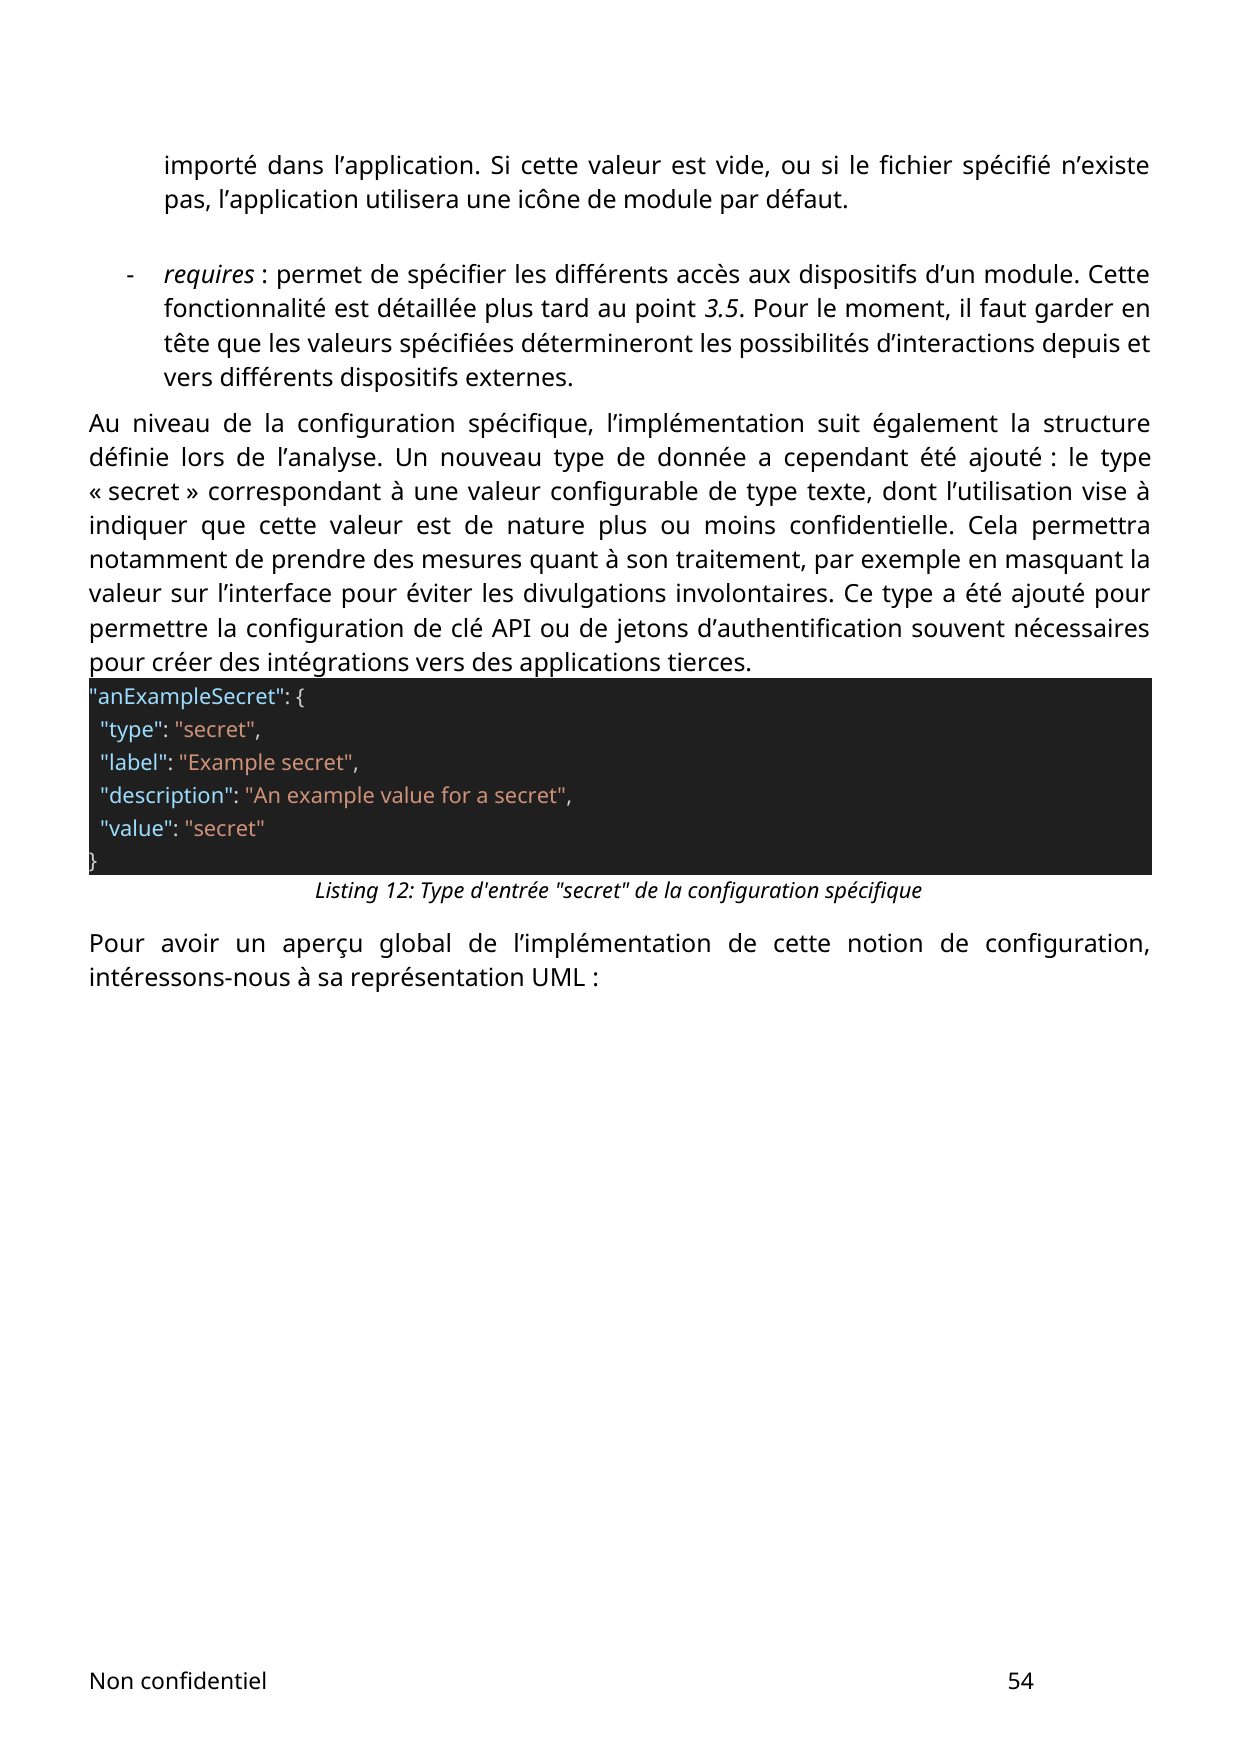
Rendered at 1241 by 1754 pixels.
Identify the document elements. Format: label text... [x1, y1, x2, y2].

text "description": "An example value for a secret", [89, 777, 1152, 809]
text Listing 12: Type d'entrée "secret" de la configuration spécifique [89, 875, 1152, 905]
text "value": "secret" [89, 809, 1152, 842]
text } [89, 842, 1152, 875]
text "anExampleSecret": { [89, 678, 1152, 711]
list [126, 148, 1152, 216]
text Au niveau de la configuration spécifique, l’implémentation suit également la structure définie lors de l’analyse. Un nouveau type de donnée a cependant été ajouté : le type « secret » correspondant à une valeur configurable de type texte, dont l’utilisation vise à indiquer que cette valeur est de nature plus ou moins confidentielle. Cela permettra notamment de prendre des mesures quant à son traitement, par exemple en masquant la valeur sur l’interface pour éviter les divulgations involontaires. Ce type a été ajouté pour permettre la configuration de clé API ou de jetons d’authentification souvent nécessaires pour créer des intégrations vers des applications tierces. [89, 406, 1152, 678]
list requires : permet de spécifier les différents accès aux dispositifs d’un module. Cette fonctionnalité est détaillée plus tard au point 3.5. Pour le moment, il faut garder en tête que les valeurs spécifiées détermineront les possibilités d’interactions depuis et vers différents dispositifs externes. [126, 257, 1152, 393]
text "label": "Example secret", [89, 744, 1152, 777]
text "type": "secret", [89, 711, 1152, 744]
text Pour avoir un aperçu global de l’implémentation de cette notion de configuration, intéressons-nous à sa représentation UML : [89, 926, 1152, 994]
